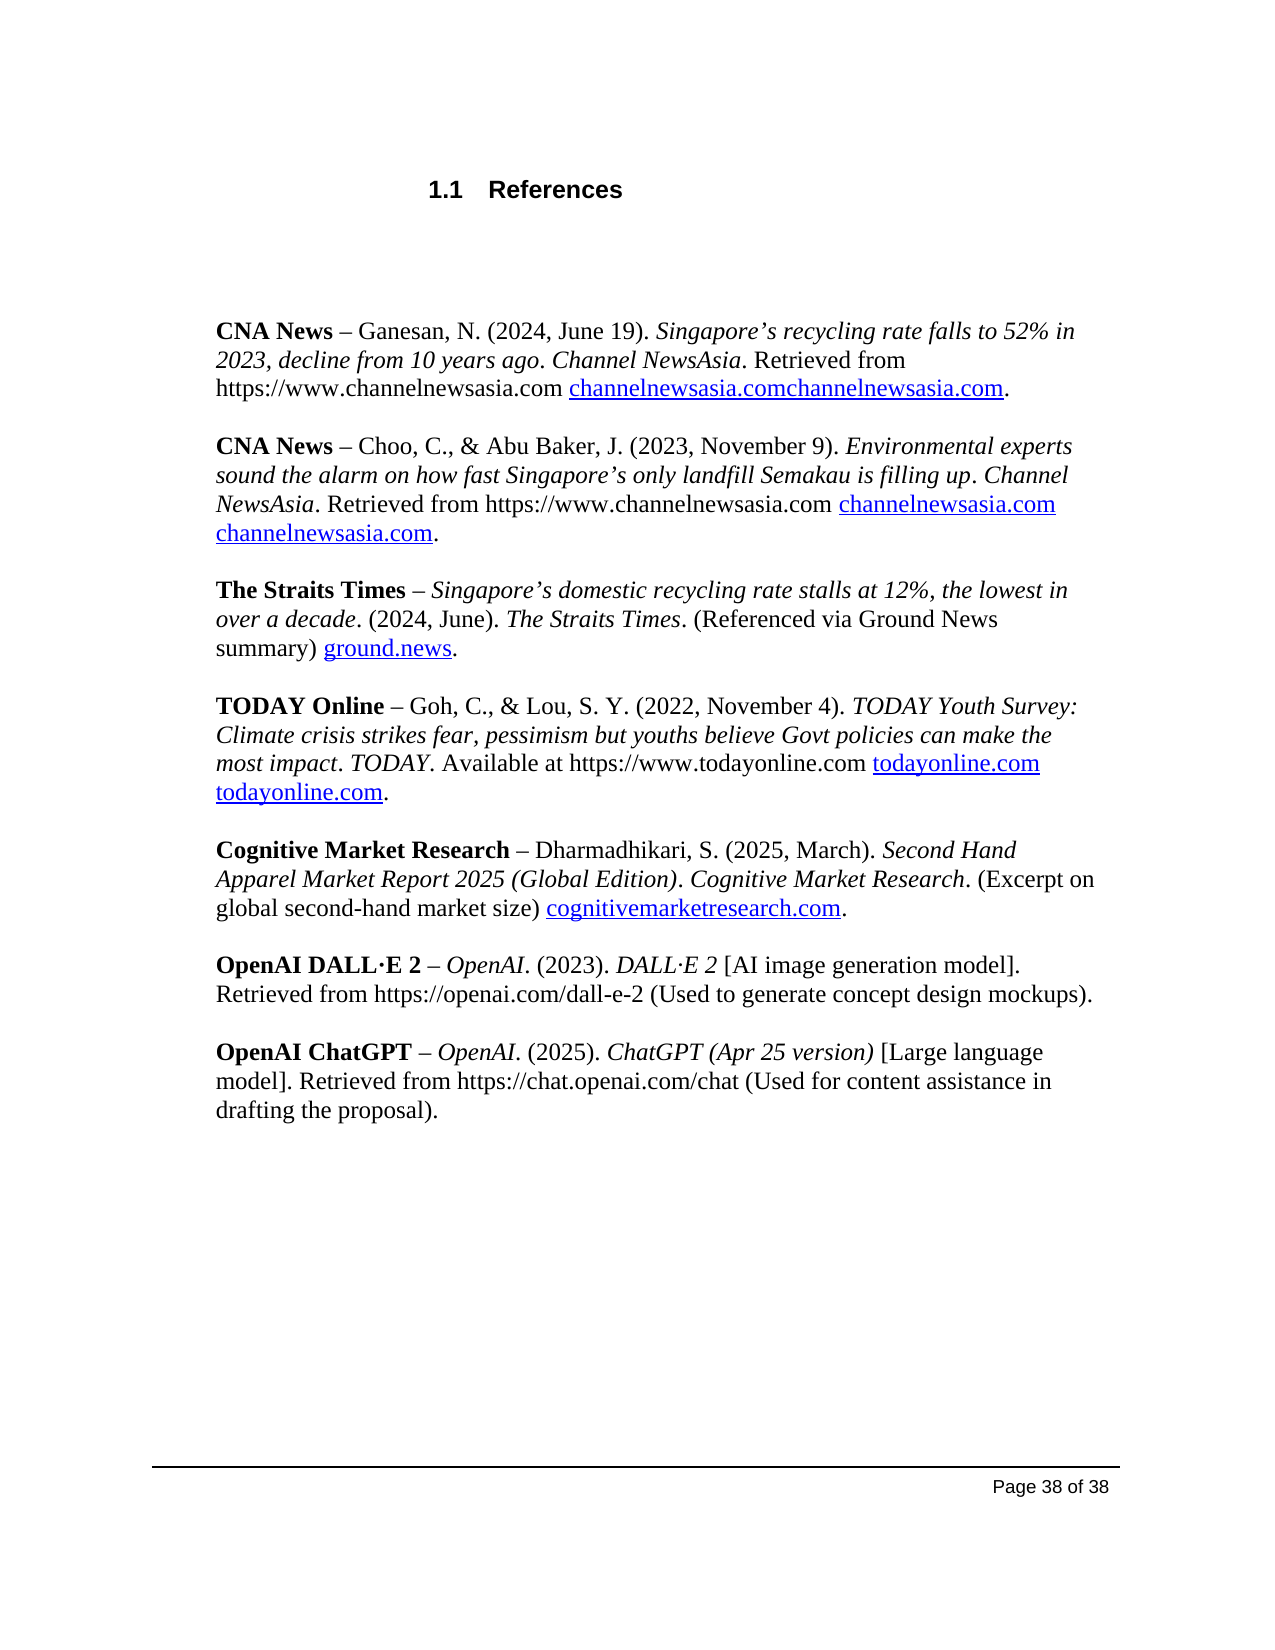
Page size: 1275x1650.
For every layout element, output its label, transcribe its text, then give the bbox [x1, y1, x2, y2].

text OpenAI DALL·E 2 – OpenAI. (2023). DALL·E 2 [AI image generation model]. Retrieved from https://openai.com/dall-e-2 (Used to generate concept design mockups). [216, 951, 1098, 1008]
subtitle References [428, 175, 1098, 204]
text CNA News – Choo, C., & Abu Baker, J. (2023, November 9). Environmental experts sound the alarm on how fast Singapore’s only landfill Semakau is filling up. Channel NewsAsia. Retrieved from https://www.channelnewsasia.com channelnewsasia.com​channelnewsasia.com. [216, 431, 1098, 546]
text The Straits Times – Singapore’s domestic recycling rate stalls at 12%, the lowest in over a decade. (2024, June). The Straits Times. (Referenced via Ground News summary) ground.news. [216, 576, 1098, 662]
text TODAY Online – Goh, C., & Lou, S. Y. (2022, November 4). TODAY Youth Survey: Climate crisis strikes fear, pessimism but youths believe Govt policies can make the most impact. TODAY. Available at https://www.todayonline.com todayonline.com​todayonline.com. [216, 691, 1098, 806]
text OpenAI ChatGPT – OpenAI. (2025). ChatGPT (Apr 25 version) [Large language model]. Retrieved from https://chat.openai.com/chat (Used for content assistance in drafting the proposal). [216, 1037, 1098, 1123]
text CNA News – Ganesan, N. (2024, June 19). Singapore’s recycling rate falls to 52% in 2023, decline from 10 years ago. Channel NewsAsia. Retrieved from https://www.channelnewsasia.com channelnewsasia.com​channelnewsasia.com. [216, 316, 1098, 402]
text Cognitive Market Research – Dharmadhikari, S. (2025, March). Second Hand Apparel Market Report 2025 (Global Edition). Cognitive Market Research. (Excerpt on global second-hand market size) cognitivemarketresearch.com. [216, 835, 1098, 921]
